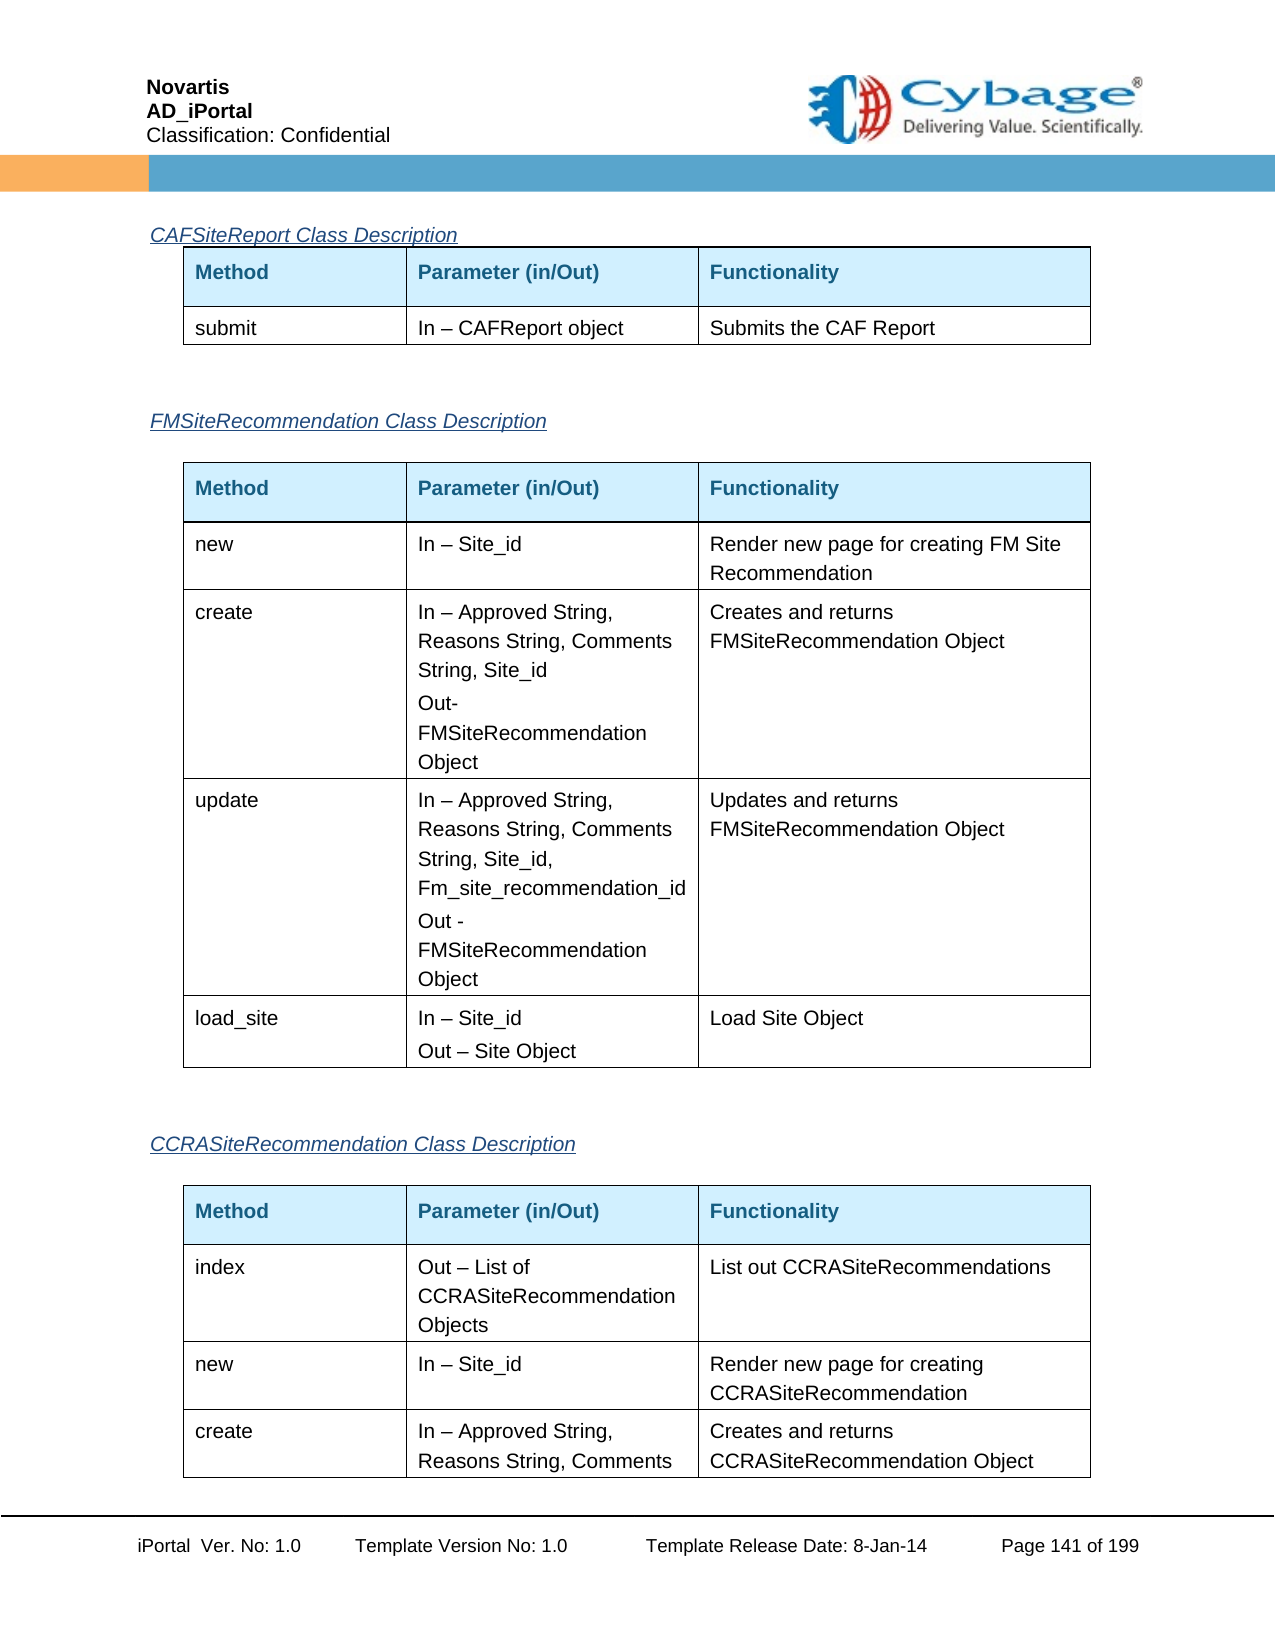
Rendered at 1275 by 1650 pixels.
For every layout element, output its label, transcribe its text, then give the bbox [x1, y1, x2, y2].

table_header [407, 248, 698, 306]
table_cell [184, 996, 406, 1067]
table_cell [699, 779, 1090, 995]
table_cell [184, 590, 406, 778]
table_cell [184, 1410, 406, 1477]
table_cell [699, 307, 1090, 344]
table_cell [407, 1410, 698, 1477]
text CAFSiteReport Class Description [150, 217, 1125, 246]
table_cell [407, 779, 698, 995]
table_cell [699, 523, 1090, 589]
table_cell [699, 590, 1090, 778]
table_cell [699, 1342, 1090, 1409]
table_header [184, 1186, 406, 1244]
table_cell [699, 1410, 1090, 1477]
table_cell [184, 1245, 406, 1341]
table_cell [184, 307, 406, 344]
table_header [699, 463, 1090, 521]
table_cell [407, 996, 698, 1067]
text FMSiteRecommendation Class Description [150, 404, 1125, 433]
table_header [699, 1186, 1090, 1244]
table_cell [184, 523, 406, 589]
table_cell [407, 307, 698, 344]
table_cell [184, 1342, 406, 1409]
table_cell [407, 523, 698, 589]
picture [808, 75, 1143, 144]
text CCRASiteRecommendation Class Description [150, 1127, 1125, 1156]
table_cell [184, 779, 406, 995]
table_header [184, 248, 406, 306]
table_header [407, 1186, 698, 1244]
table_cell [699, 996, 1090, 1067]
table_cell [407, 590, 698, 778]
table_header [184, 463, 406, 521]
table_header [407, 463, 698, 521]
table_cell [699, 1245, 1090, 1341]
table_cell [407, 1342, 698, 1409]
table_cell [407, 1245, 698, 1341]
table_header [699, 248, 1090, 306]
